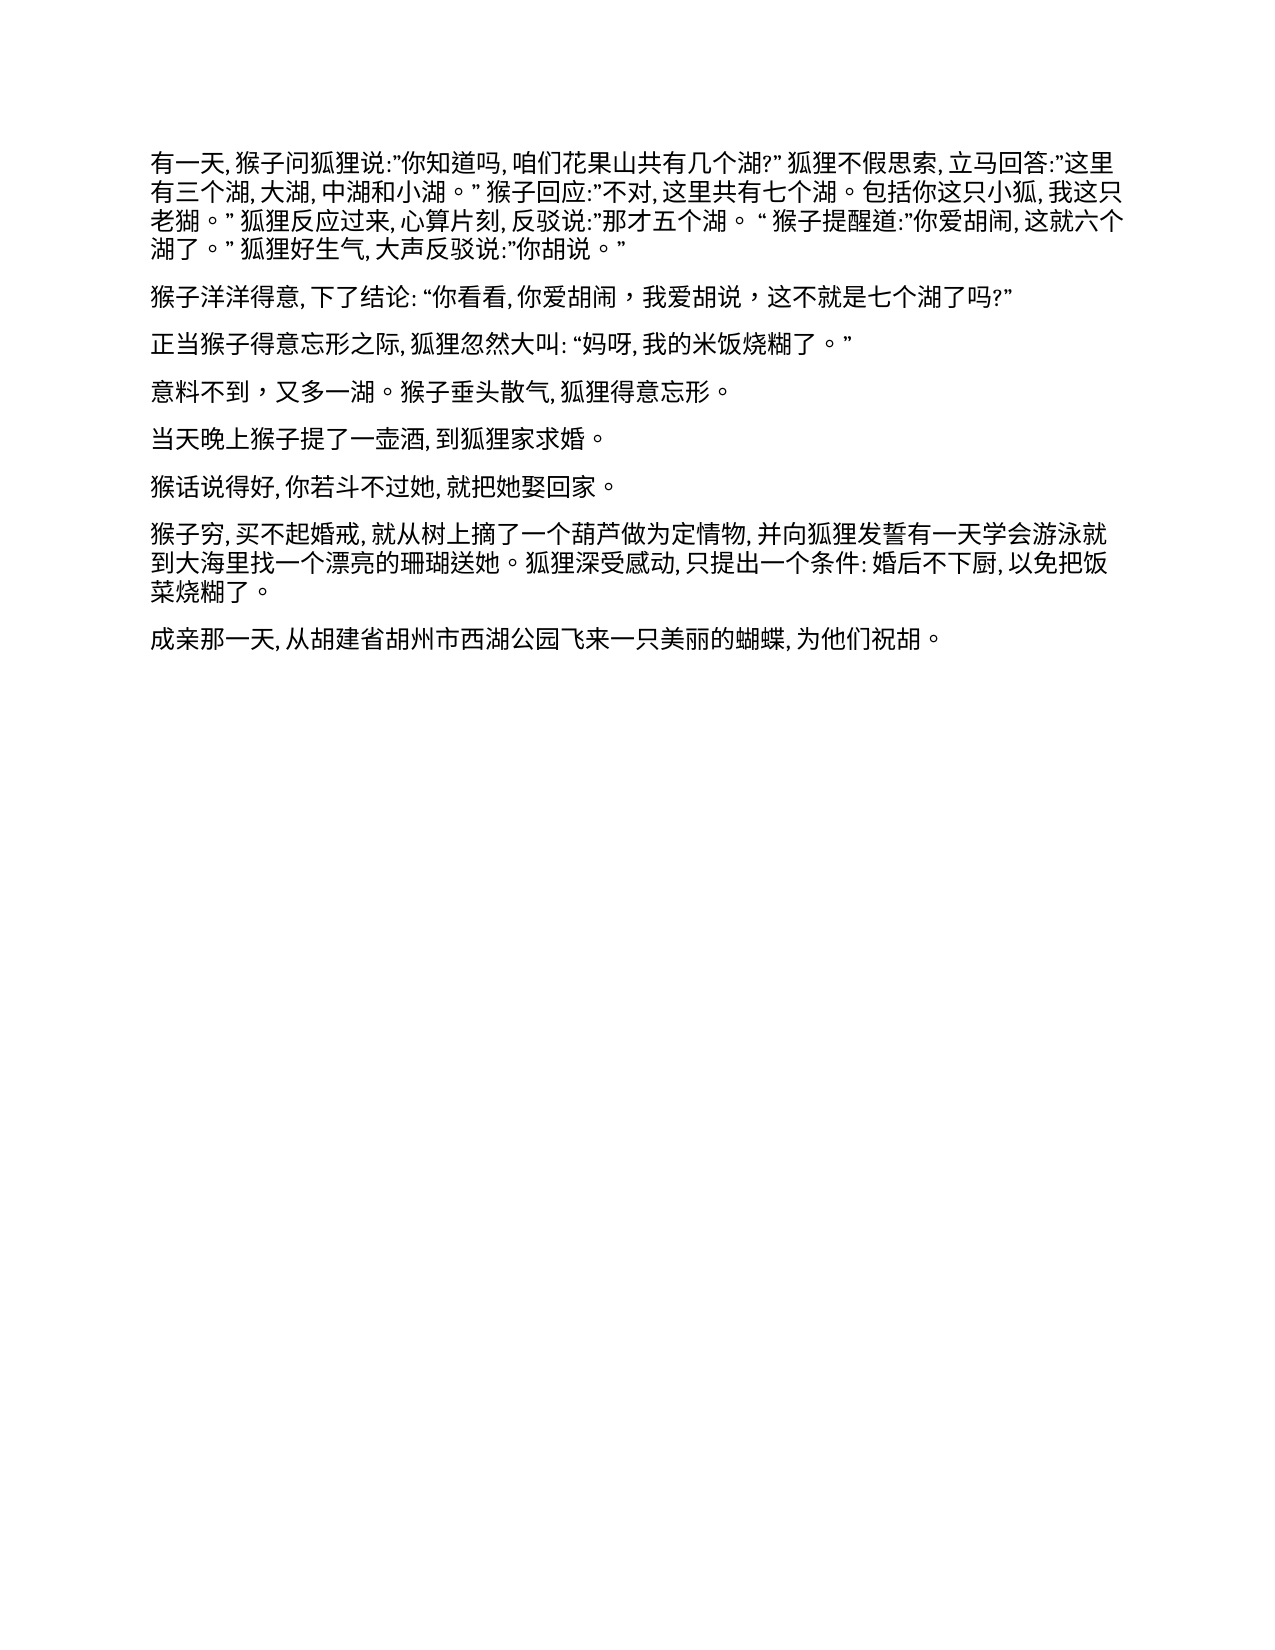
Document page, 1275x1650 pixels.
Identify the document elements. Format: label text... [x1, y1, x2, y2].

text 当天晚上猴子提了一壶酒, 到狐狸家求婚。 [150, 426, 1125, 455]
text 猴子洋洋得意, 下了结论: “你看看, 你爱胡闹，我爱胡说，这不就是七个湖了吗?” [150, 284, 1125, 312]
text 猴子穷, 买不起婚戒, 就从树上摘了一个葫芦做为定情物, 并向狐狸发誓有一天学会游泳就到大海里找一个漂亮的珊瑚送她。狐狸深受感动, 只提出一个条件: 婚后不下厨, 以免把饭菜烧糊了。 [150, 521, 1125, 607]
text 意料不到，又多一湖。猴子垂头散气, 狐狸得意忘形。 [150, 379, 1125, 407]
text 有一天, 猴子问狐狸说:”你知道吗, 咱们花果山共有几个湖?” 狐狸不假思索, 立马回答:”这里有三个湖, 大湖, 中湖和小湖。” 猴子回应:”不对, 这里共有七个湖。包括你这只小狐, 我这只老猢。” 狐狸反应过来, 心算片刻, 反驳说:”那才五个湖。 “ 猴子提醒道:”你爱胡闹, 这就六个湖了。” 狐狸好生气, 大声反驳说:”你胡说。” [150, 150, 1125, 265]
text 猴话说得好, 你若斗不过她, 就把她娶回家。 [150, 474, 1125, 502]
text 成亲那一天, 从胡建省胡州市西湖公园飞来一只美丽的蝴蝶, 为他们祝胡。 [150, 626, 1125, 655]
text 正当猴子得意忘形之际, 狐狸忽然大叫: “妈呀, 我的米饭烧糊了。” [150, 331, 1125, 360]
